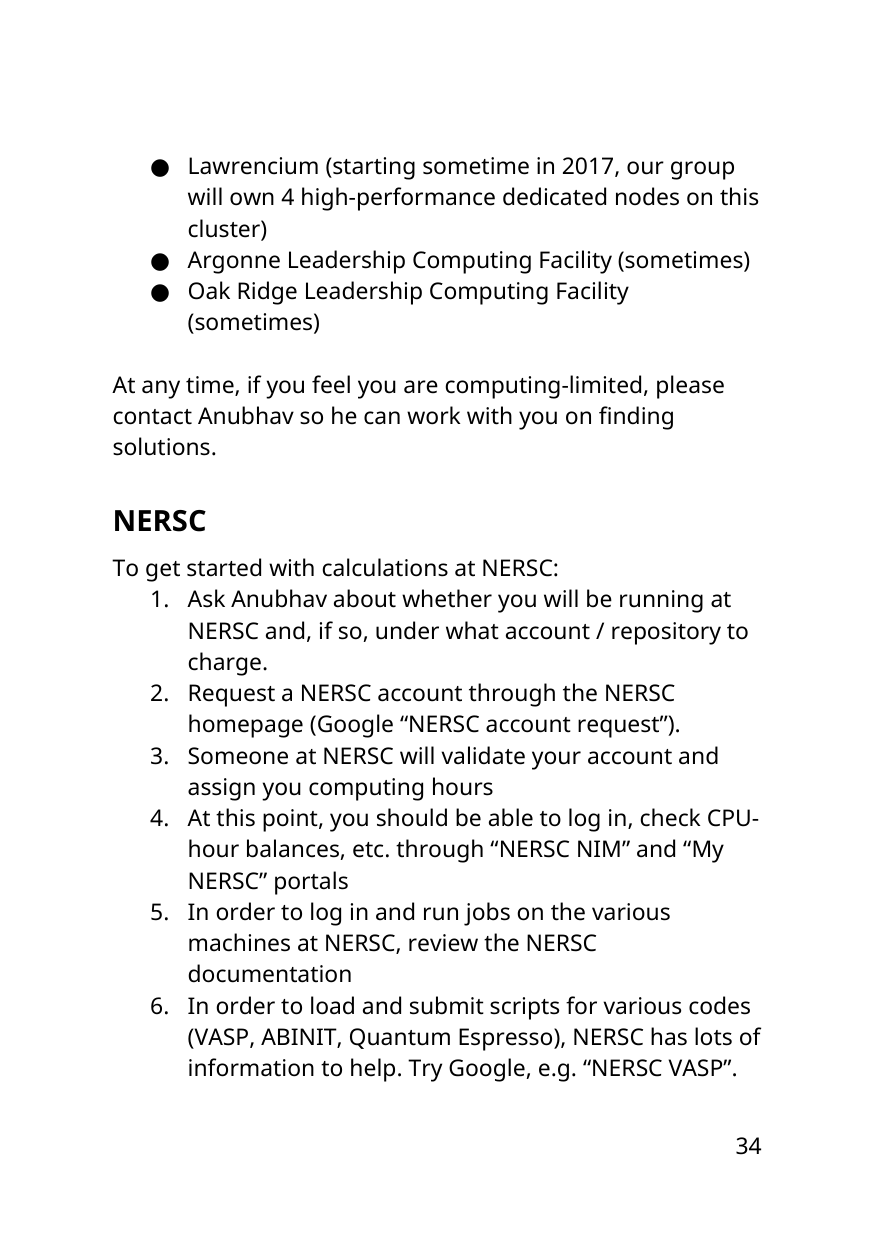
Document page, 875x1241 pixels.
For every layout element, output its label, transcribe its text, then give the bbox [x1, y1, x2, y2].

list In order to log in and run jobs on the various machines at NERSC, review the NERSC documentation [150, 896, 762, 990]
list Someone at NERSC will validate your account and assign you computing hours [150, 740, 762, 802]
list Oak Ridge Leadership Computing Facility (sometimes) [150, 275, 762, 337]
list At this point, you should be able to log in, check CPU-hour balances, etc. through “NERSC NIM” and “My NERSC” portals [150, 802, 762, 896]
subtitle NERSC [112, 500, 762, 540]
text At any time, if you feel you are computing-limited, please contact Anubhav so he can work with you on finding solutions. [112, 369, 762, 462]
list Request a NERSC account through the NERSC homepage (Google “NERSC account request”). [150, 677, 762, 740]
list Ask Anubhav about whether you will be running at NERSC and, if so, under what account / repository to charge. [150, 583, 762, 677]
list Lawrencium (starting sometime in 2017, our group will own 4 high-performance dedicated nodes on this cluster) [150, 150, 762, 244]
list Argonne Leadership Computing Facility (sometimes) [150, 244, 762, 275]
text To get started with calculations at NERSC: [112, 552, 762, 583]
list In order to load and submit scripts for various codes (VASP, ABINIT, Quantum Espresso), NERSC has lots of information to help. Try Google, e.g. “NERSC VASP”. [150, 990, 762, 1083]
